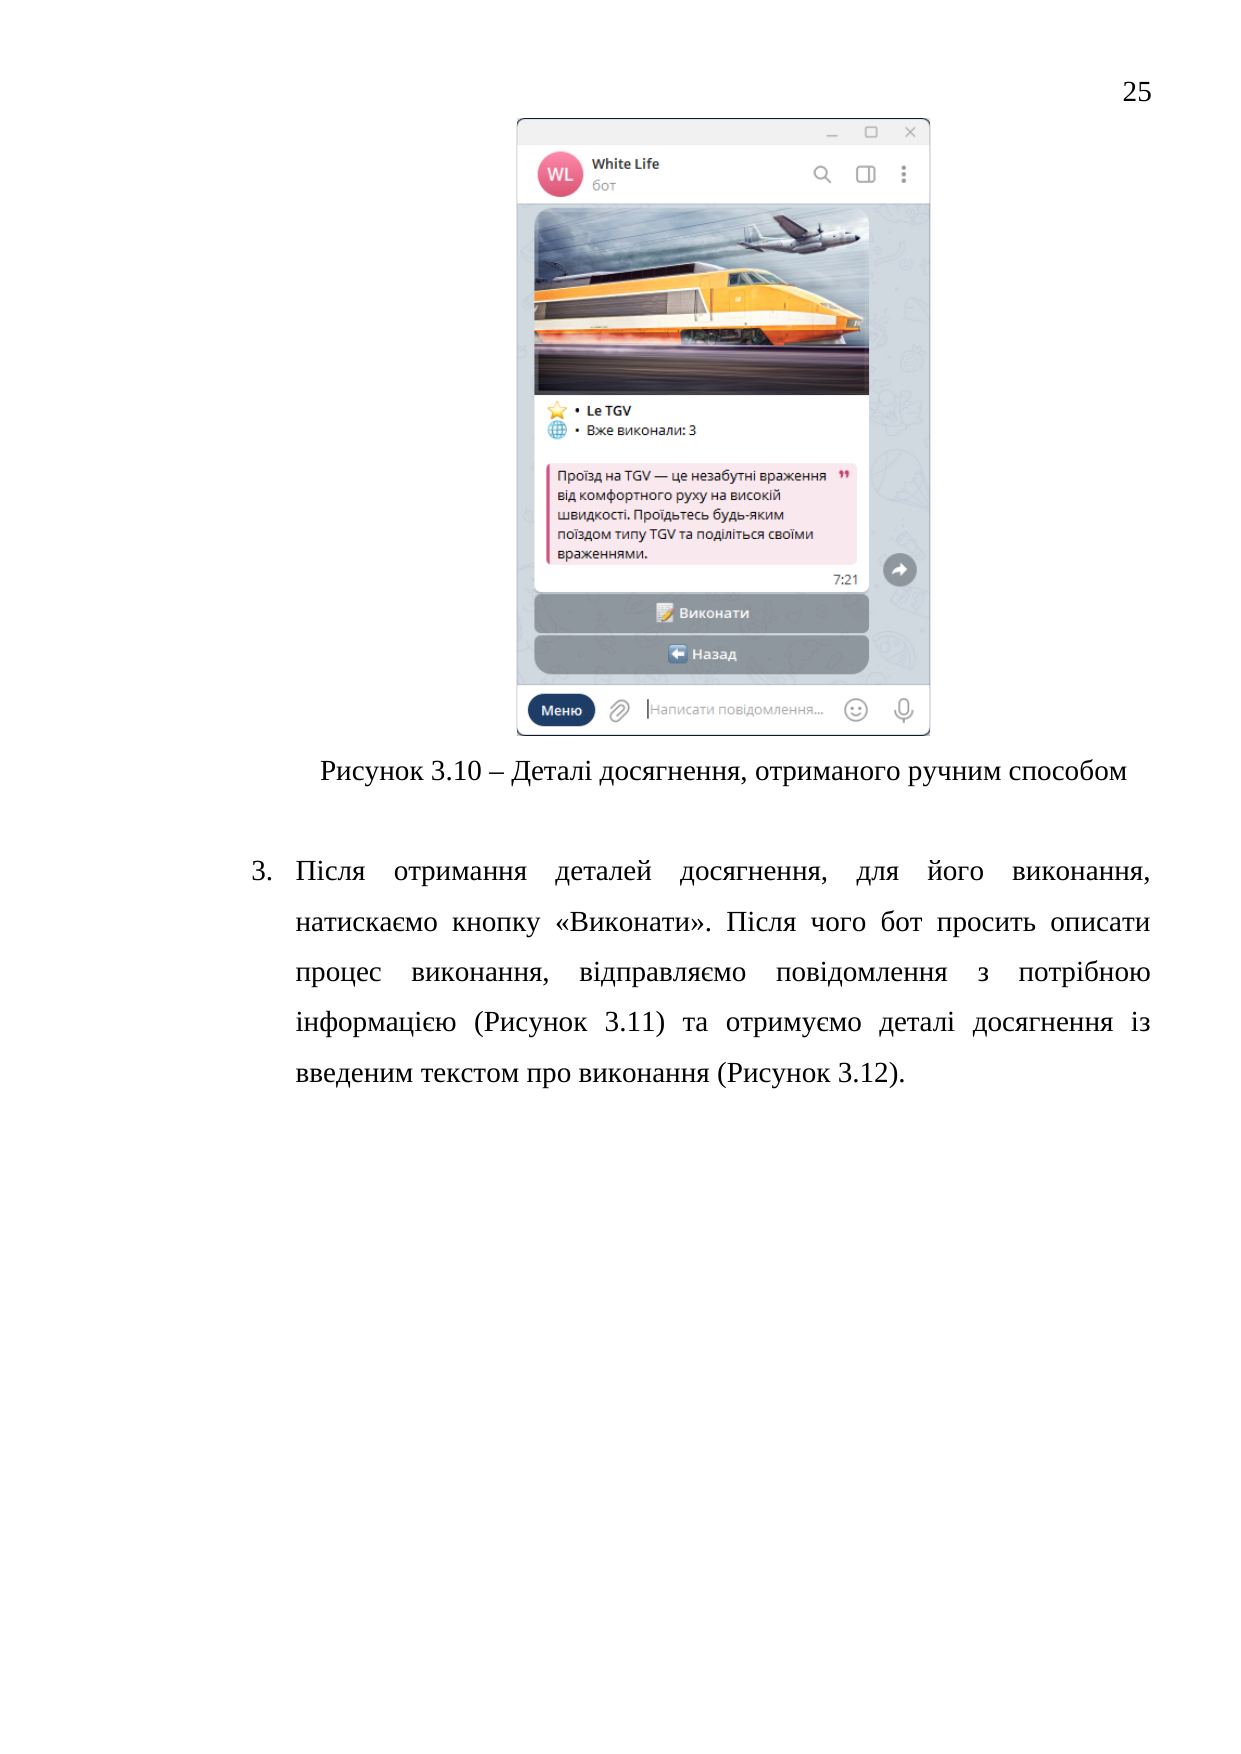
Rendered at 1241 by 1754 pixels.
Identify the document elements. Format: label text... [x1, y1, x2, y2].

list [295, 118, 1152, 837]
list Після отримання деталей досягнення, для його виконання, натискаємо кнопку «Виконати». Після чого бот просить описати процес виконання, відправляємо повідомлення з потрібною інформацією (Рисунок 3.11) та отримуємо деталі досягнення із введеним текстом про виконання (Рисунок 3.12). [251, 853, 1152, 1088]
picture [516, 118, 931, 736]
